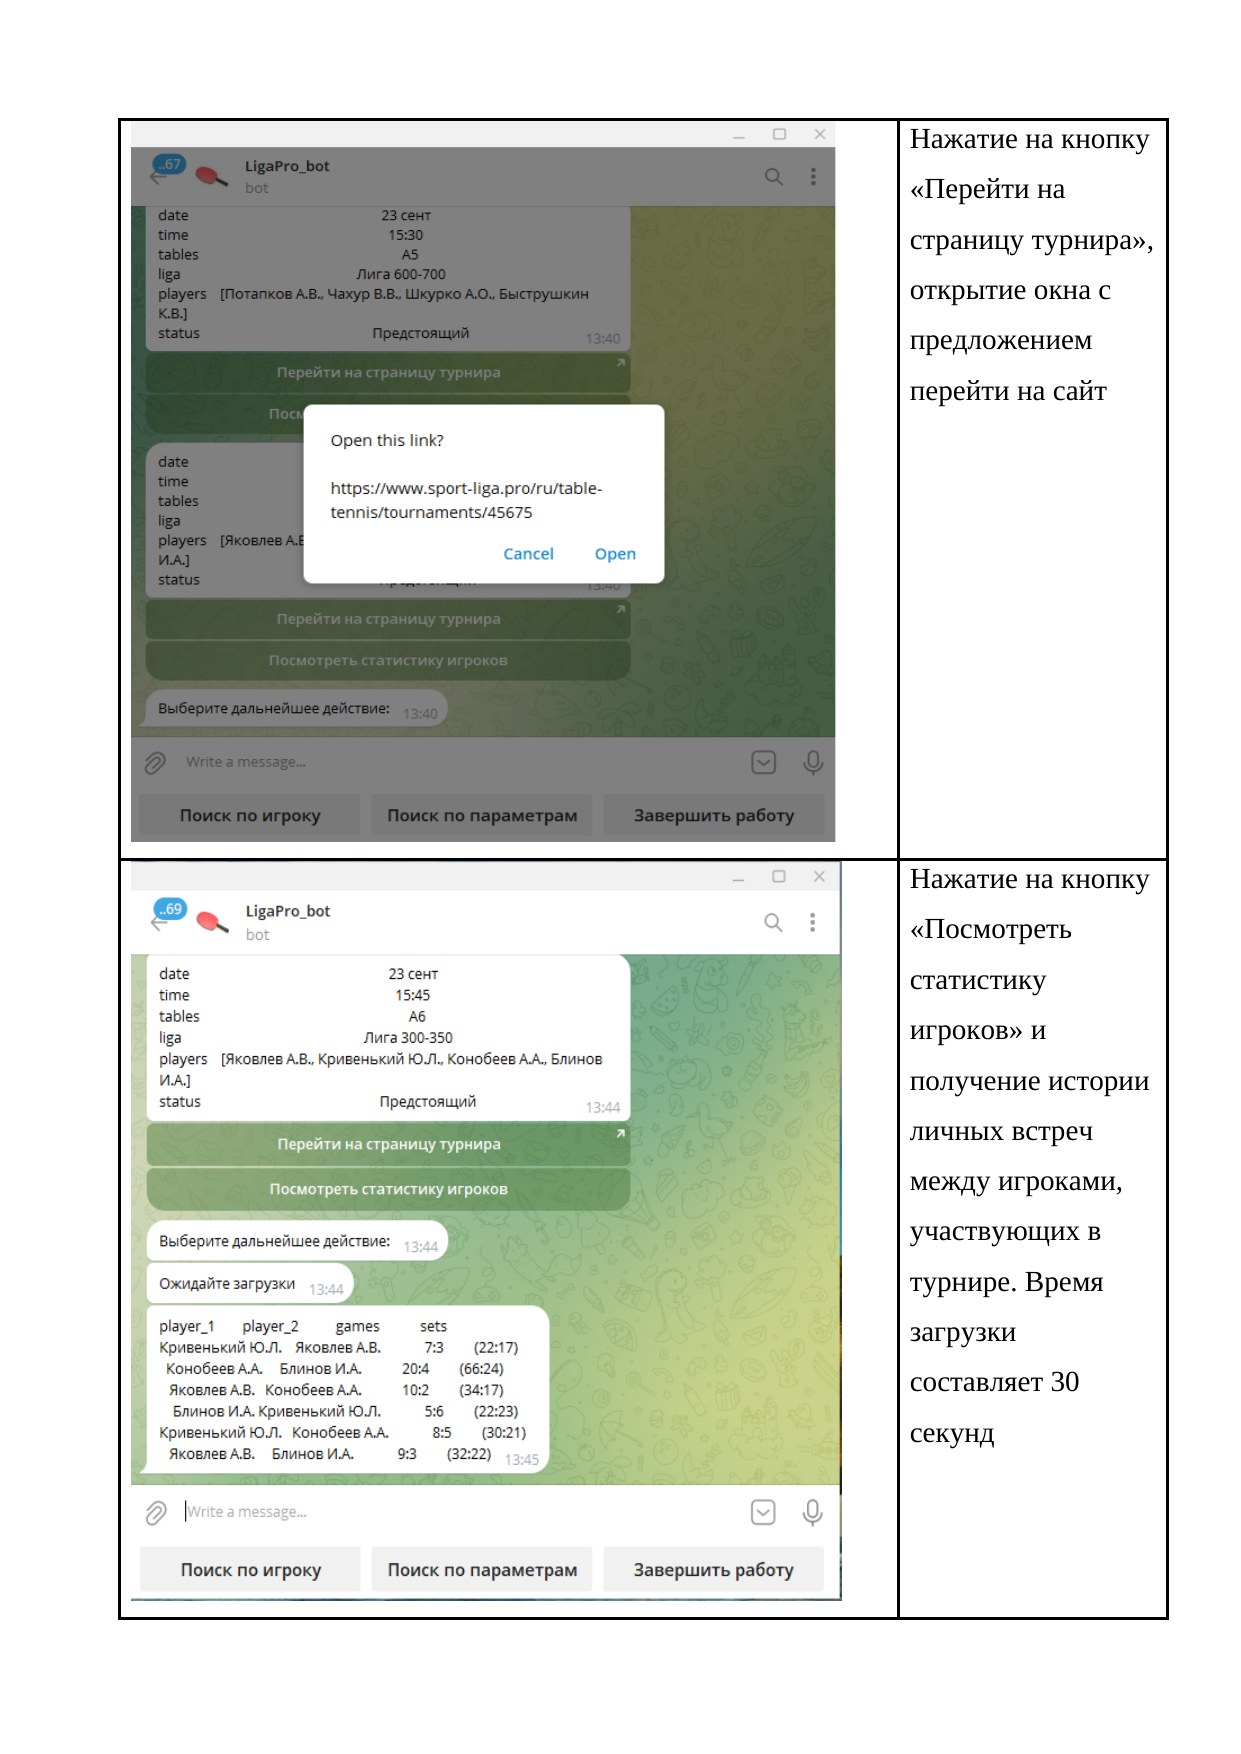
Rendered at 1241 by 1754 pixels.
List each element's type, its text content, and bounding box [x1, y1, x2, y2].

table_cell [121, 861, 897, 1617]
picture [131, 861, 842, 1601]
table_cell [121, 121, 897, 858]
table_cell Нажатие на кнопку «Посмотреть статистику игроков» и получение истории личных встреч между игроками, участвующих в турнире. Время загрузки составляет 30 секунд [900, 861, 1166, 1617]
picture [131, 121, 836, 842]
table_cell Нажатие на кнопку «Перейти на страницу турнира», открытие окна с предложением перейти на сайт [900, 121, 1166, 858]
